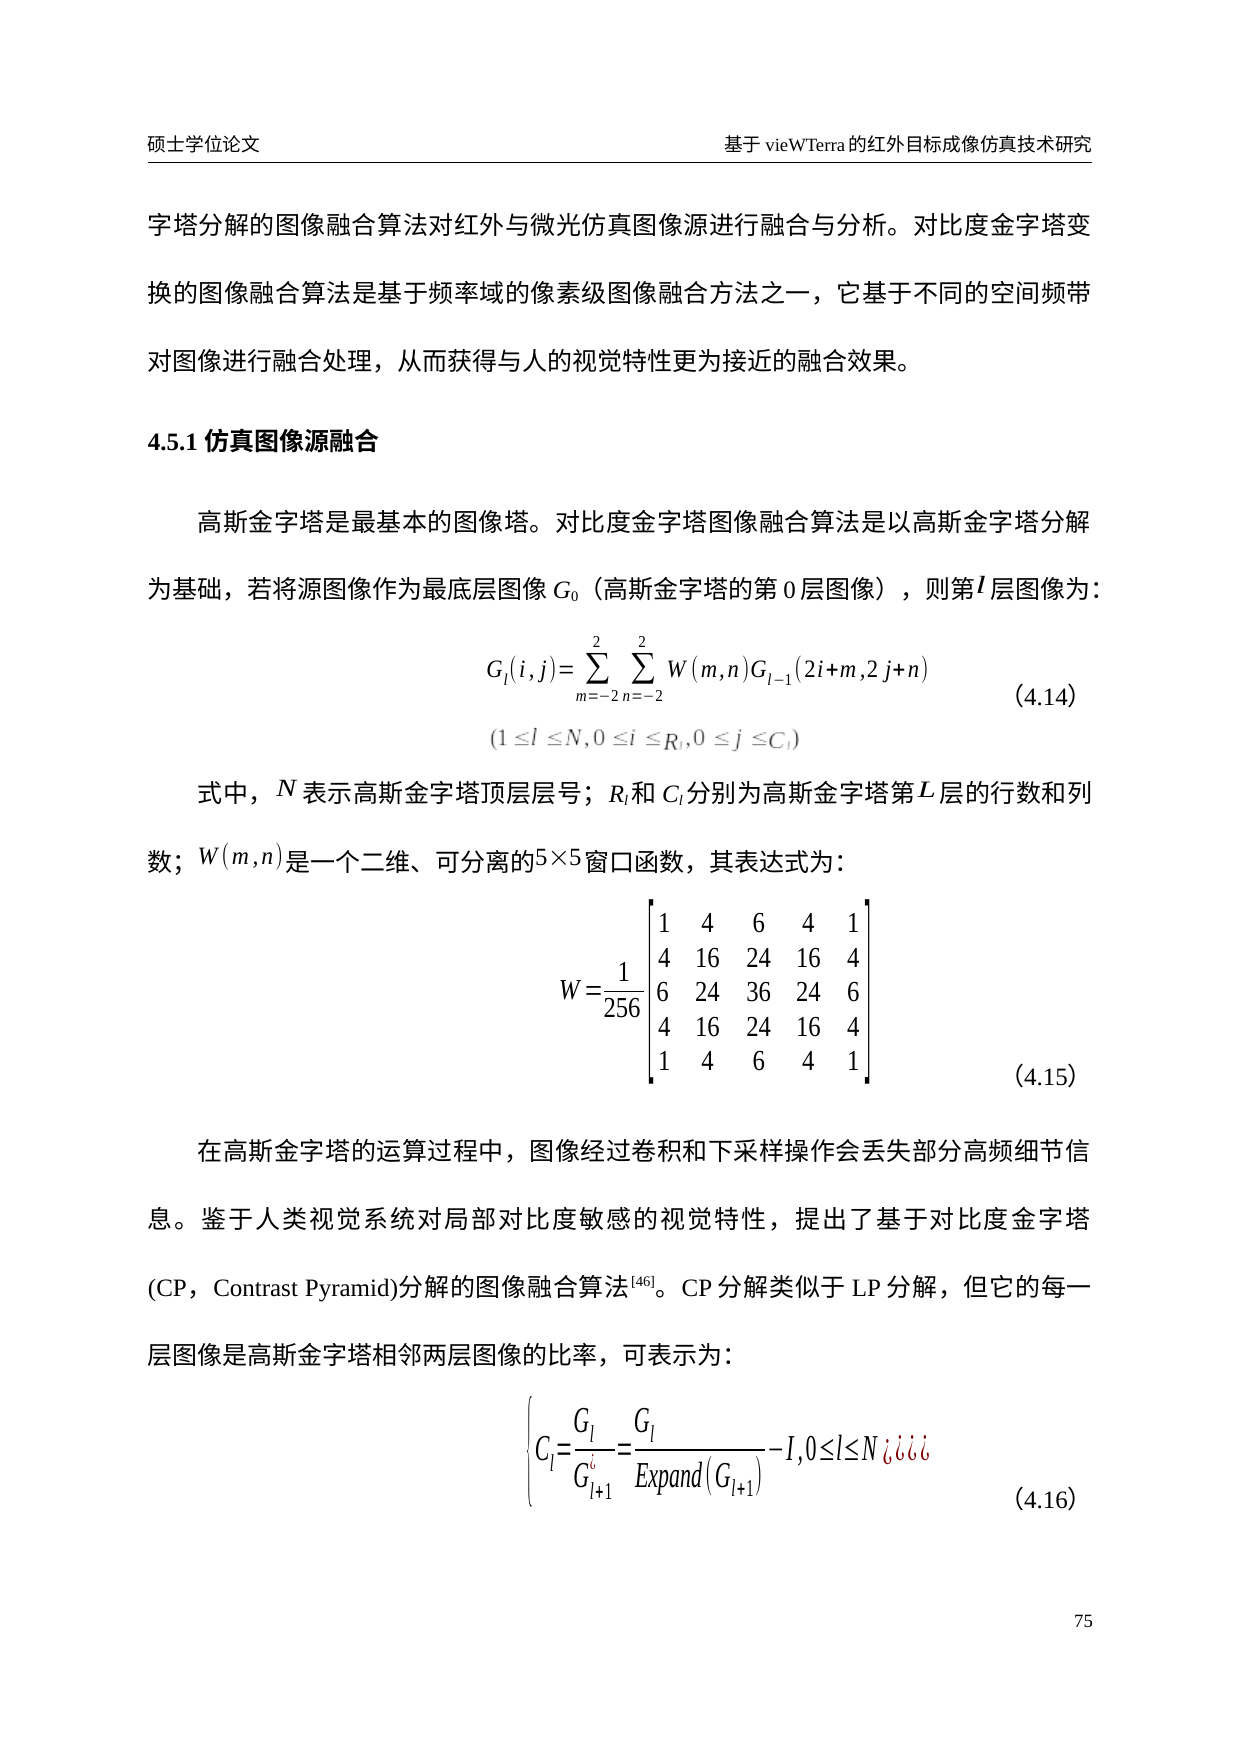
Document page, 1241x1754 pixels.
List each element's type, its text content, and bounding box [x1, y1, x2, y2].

text 在高斯金字塔的运算过程中，图像经过卷积和下采样操作会丢失部分高频细节信息。鉴于人类视觉系统对局部对比度敏感的视觉特性，提出了基于对比度金字塔(CP，Contrast Pyramid)分解的图像融合算法[46]。CP分解类似于LP分解，但它的每一层图像是高斯金字塔相邻两层图像的比率，可表示为： [148, 1116, 1092, 1387]
text 式中，表示高斯金字塔顶层层号；Rl和Cl分别为高斯金字塔第层的行数和列数；是一个二维、可分离的窗口函数，其表达式为： [148, 758, 1092, 894]
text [148, 189, 1092, 393]
text （4.15） [148, 894, 1092, 1097]
text （4.16） [148, 1387, 1092, 1523]
text 高斯金字塔是最基本的图像塔。对比度金字塔图像融合算法是以高斯金字塔分解为基础，若将源图像作为最底层图像G0（高斯金字塔的第0层图像），则第层图像为： [148, 486, 1092, 622]
text （4.14） [148, 622, 1092, 724]
subtitle 4.5.1 仿真图像源融合 [148, 406, 1092, 474]
